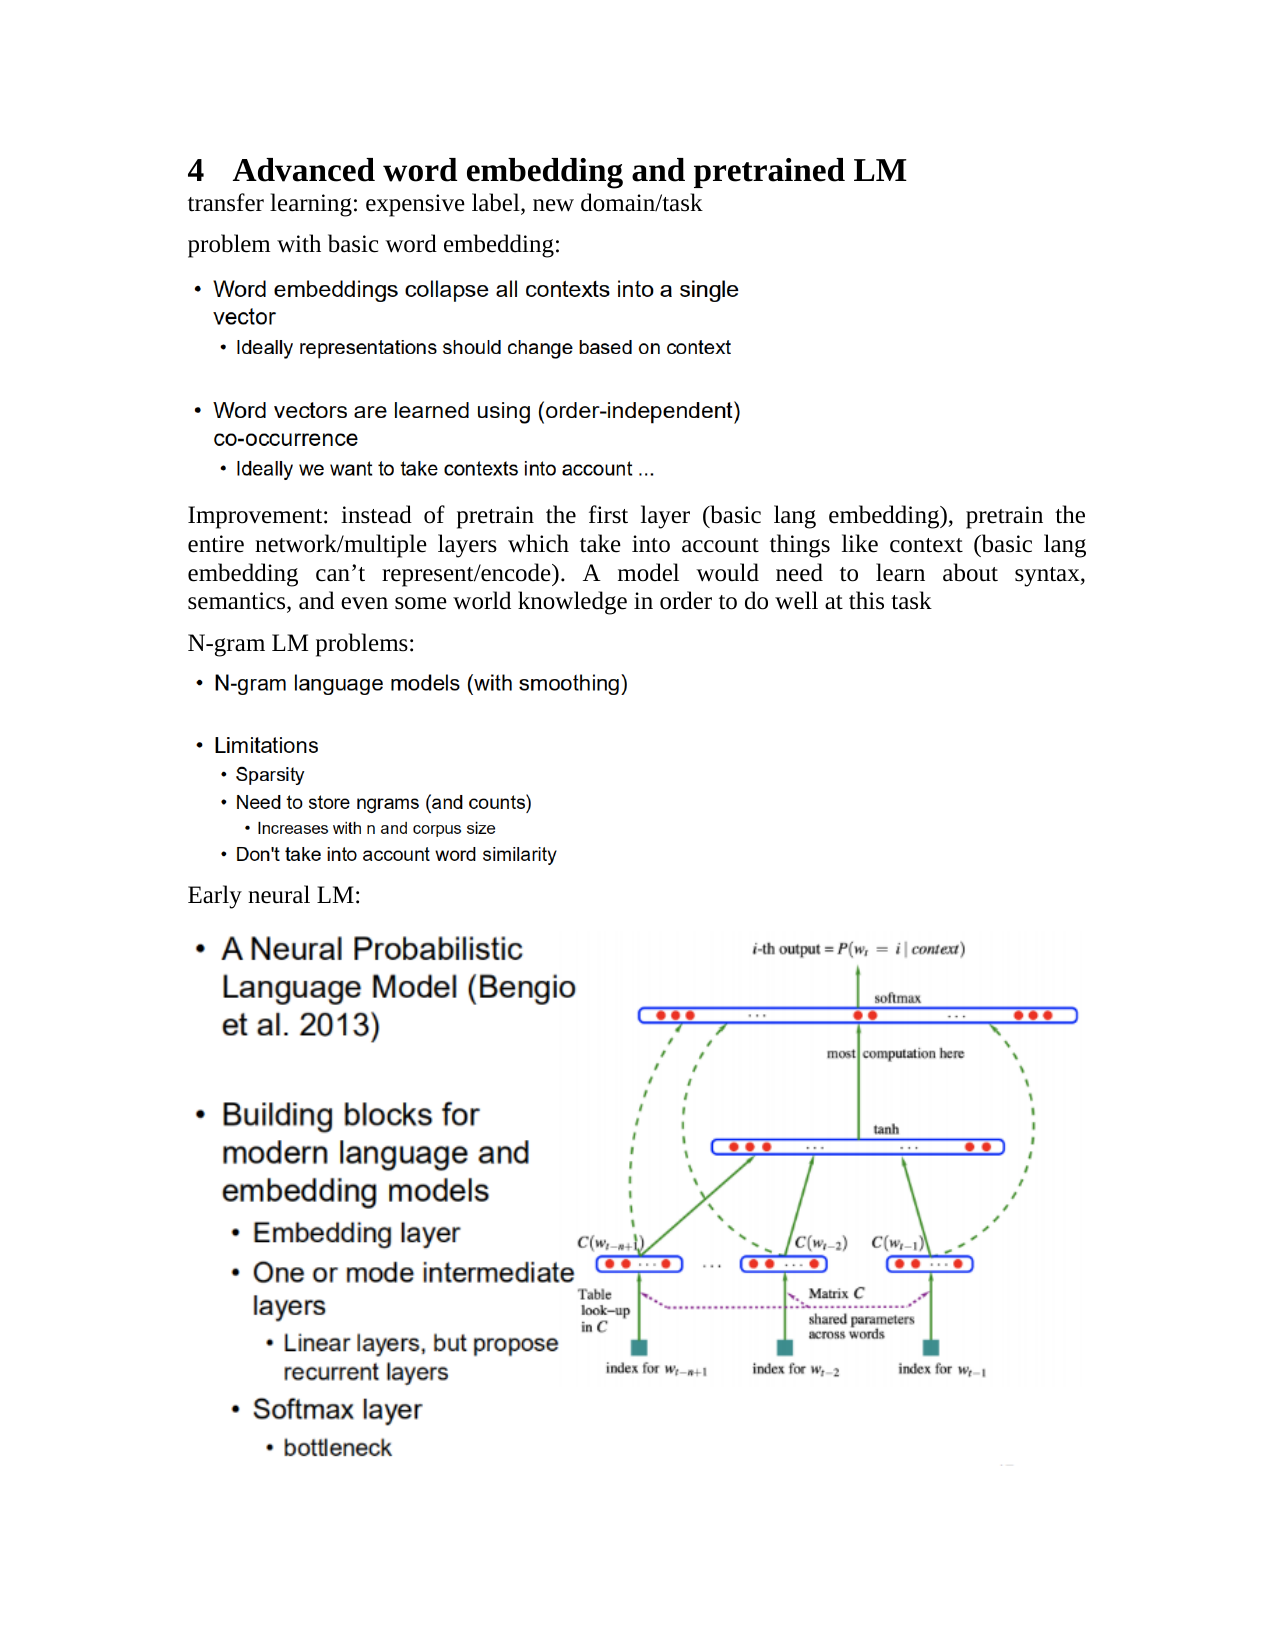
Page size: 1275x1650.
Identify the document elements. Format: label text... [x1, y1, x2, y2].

picture [187, 668, 633, 868]
picture [187, 921, 1082, 1466]
picture [187, 270, 750, 488]
subtitle Advanced word embedding and pretrained LM [187, 150, 1087, 188]
text problem with basic word embedding: [187, 229, 1087, 258]
text Early neural LM: [187, 880, 1087, 909]
text transfer learning: expensive label, new domain/task [187, 188, 1087, 217]
text Improvement: instead of pretrain the first layer (basic lang embedding), pretrain the entire network/multiple layers which take into account things like context (basic lang embedding can’t represent/encode). A model would need to learn about syntax, semantics, and even some world knowledge in order to do well at this task [187, 500, 1087, 615]
text N-gram LM problems: [187, 628, 1087, 656]
